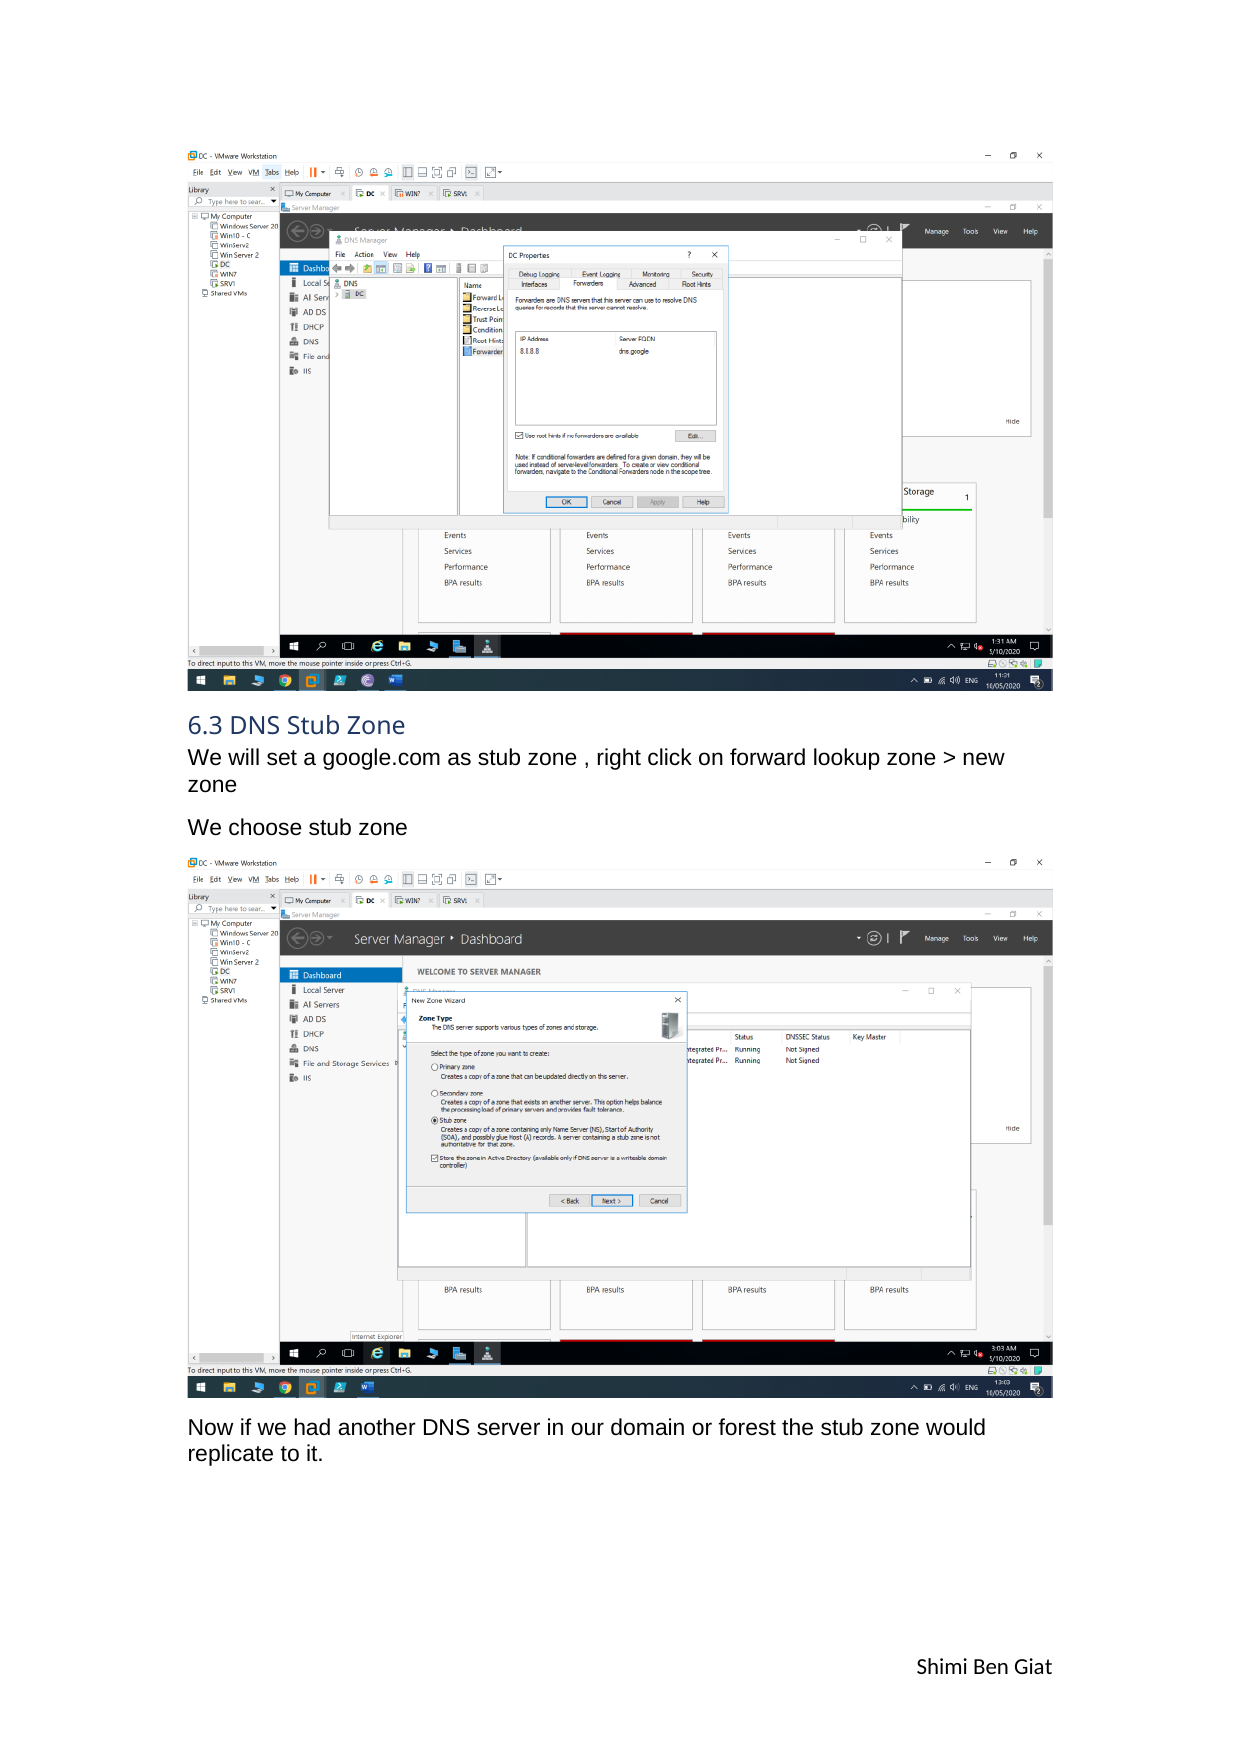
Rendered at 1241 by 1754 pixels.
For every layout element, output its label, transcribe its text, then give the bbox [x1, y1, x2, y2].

text Now if we had another DNS server in our domain or forest the stub zone would replicate to it. [187, 1414, 1053, 1467]
picture [187, 150, 1053, 691]
subtitle 6.3 DNS Stub Zone [187, 707, 1053, 741]
picture [187, 856, 1053, 1398]
text We choose stub zone [187, 813, 1053, 840]
text We will set a google.com as stub zone , right click on forward lookup zone > new zone [187, 744, 1053, 797]
